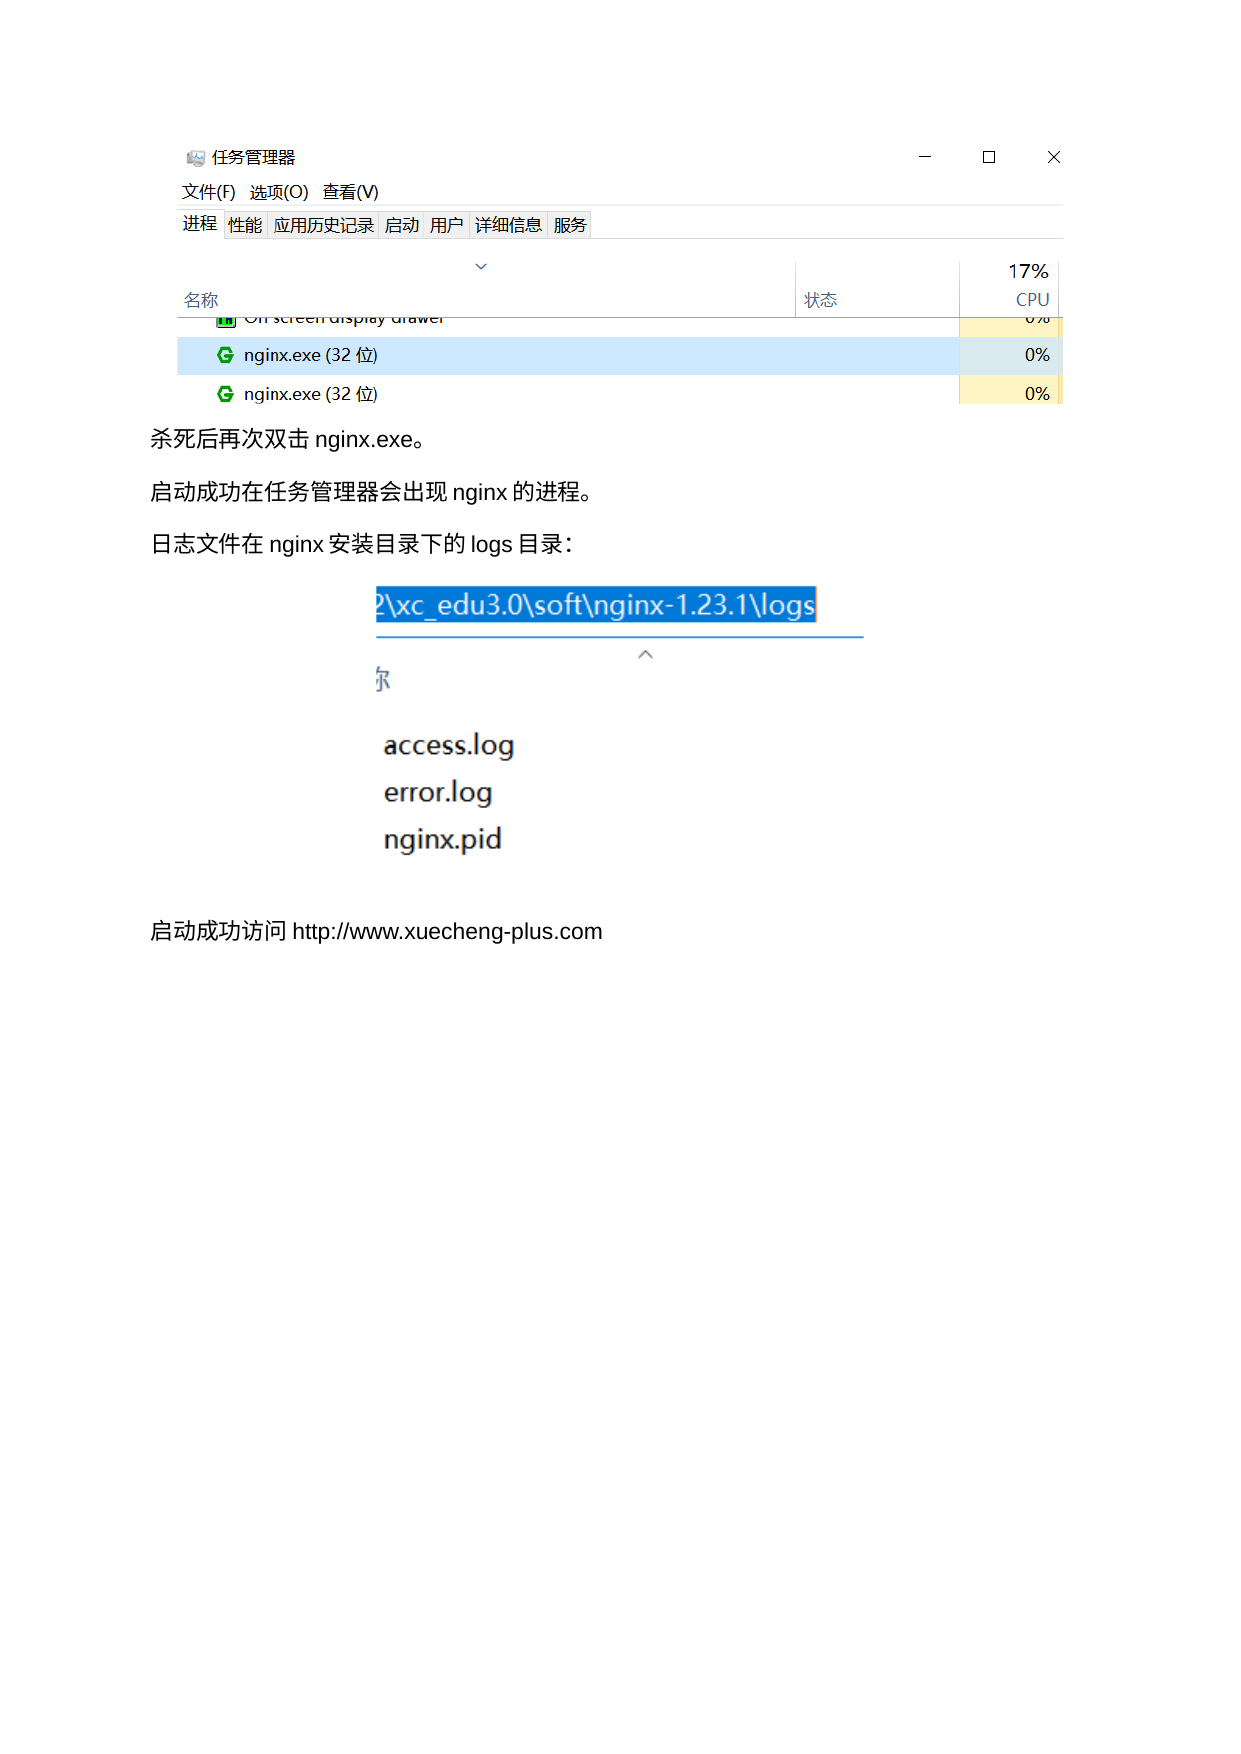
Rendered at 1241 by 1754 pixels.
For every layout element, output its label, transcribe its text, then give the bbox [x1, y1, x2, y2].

text 启动成功访问http://www.xuecheng-plus.com [150, 913, 1090, 946]
text 杀死后再次双击nginx.exe。 [150, 421, 1090, 454]
picture [177, 150, 1064, 404]
text 日志文件在nginx安装目录下的logs目录： [150, 526, 1090, 559]
picture [376, 578, 864, 896]
text 启动成功在任务管理器会出现nginx的进程。 [150, 473, 1090, 507]
